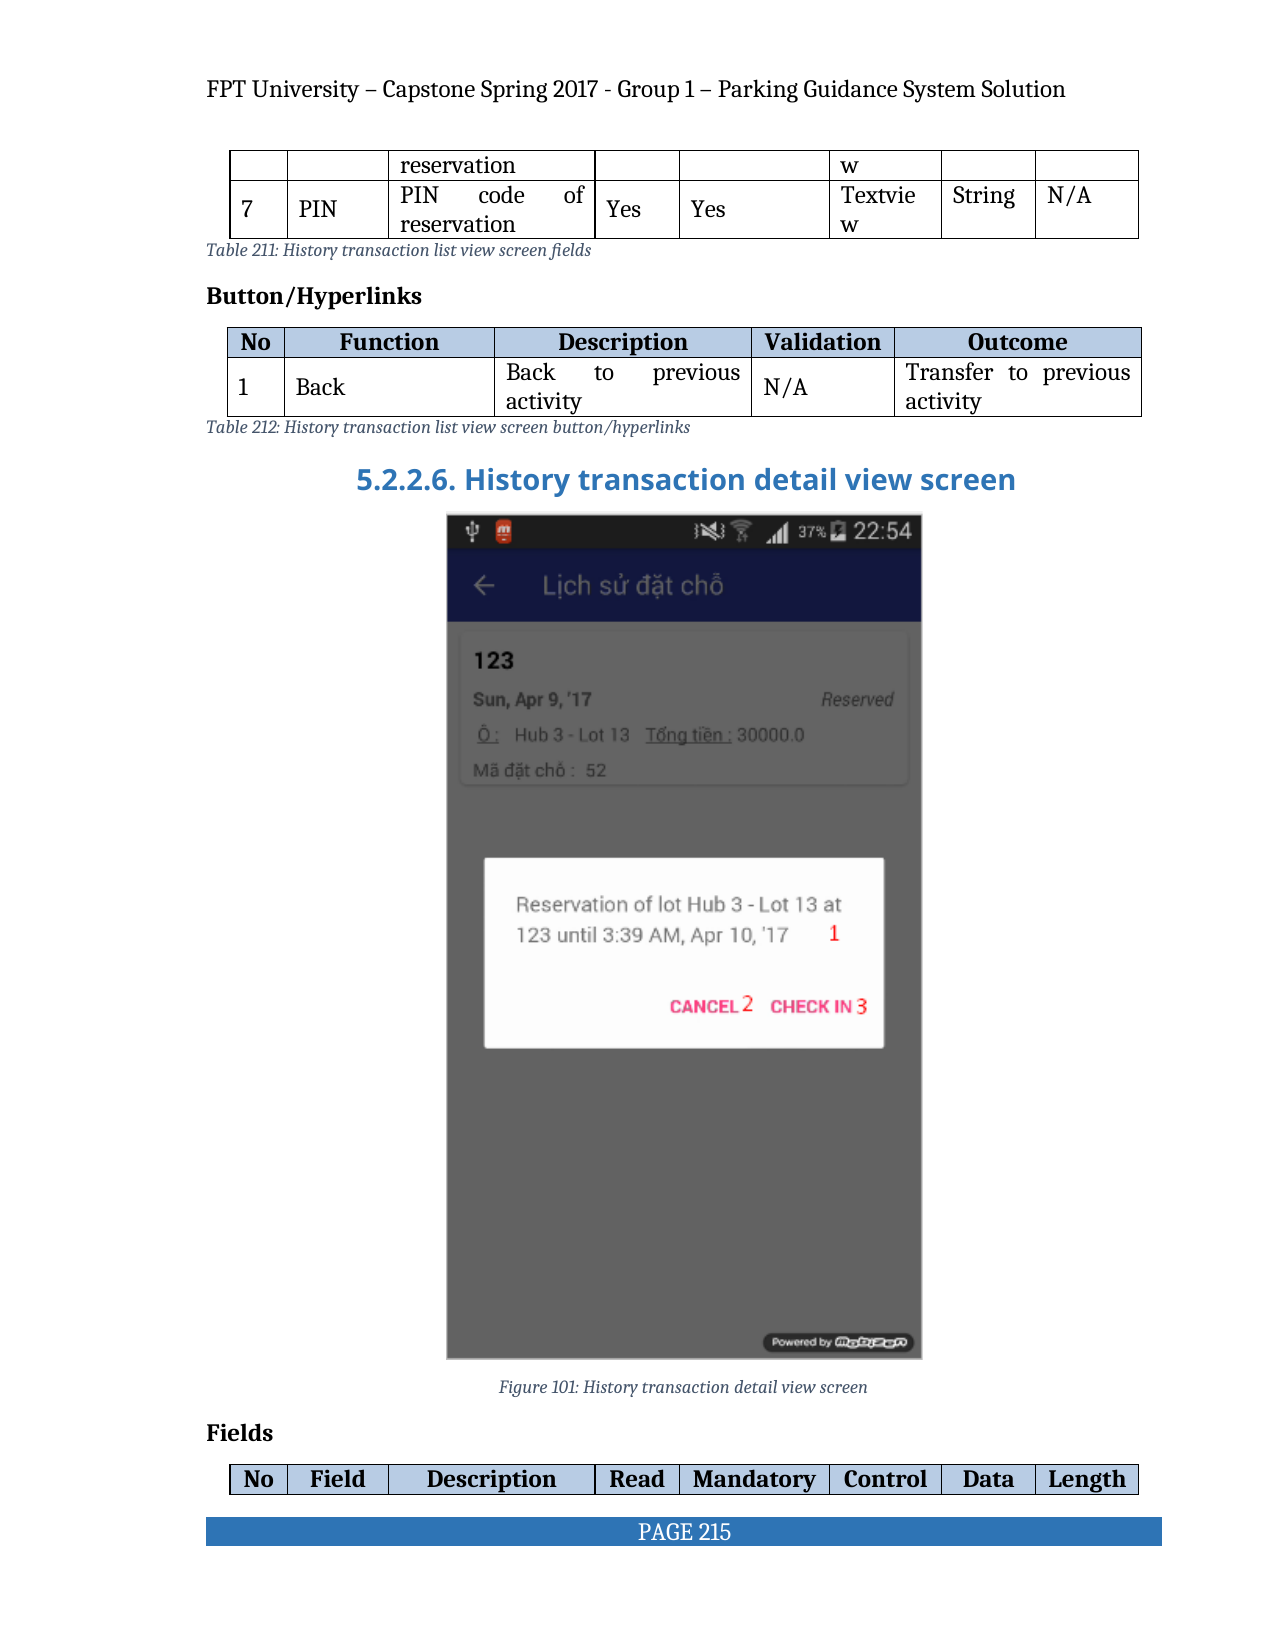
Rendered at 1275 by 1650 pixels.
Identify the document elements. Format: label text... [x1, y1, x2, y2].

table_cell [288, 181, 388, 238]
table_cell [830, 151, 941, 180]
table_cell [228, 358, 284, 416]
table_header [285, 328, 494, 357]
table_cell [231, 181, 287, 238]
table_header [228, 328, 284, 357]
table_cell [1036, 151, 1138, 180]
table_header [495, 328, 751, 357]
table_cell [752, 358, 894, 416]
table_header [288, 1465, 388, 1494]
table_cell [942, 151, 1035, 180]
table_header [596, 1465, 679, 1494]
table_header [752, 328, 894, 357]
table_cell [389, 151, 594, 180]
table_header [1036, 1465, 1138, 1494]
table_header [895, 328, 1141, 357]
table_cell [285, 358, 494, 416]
picture [446, 511, 923, 1360]
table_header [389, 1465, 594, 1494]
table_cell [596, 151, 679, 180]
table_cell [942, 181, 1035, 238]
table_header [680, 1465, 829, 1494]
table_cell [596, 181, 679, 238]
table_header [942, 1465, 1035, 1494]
text Fields [206, 1419, 1162, 1447]
subtitle History transaction detail view screen [206, 459, 1162, 499]
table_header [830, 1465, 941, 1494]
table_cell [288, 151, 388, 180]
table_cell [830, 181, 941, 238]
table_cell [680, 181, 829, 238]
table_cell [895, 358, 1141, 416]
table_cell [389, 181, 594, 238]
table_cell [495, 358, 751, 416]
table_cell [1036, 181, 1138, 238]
text Button/Hyperlinks [206, 282, 1162, 311]
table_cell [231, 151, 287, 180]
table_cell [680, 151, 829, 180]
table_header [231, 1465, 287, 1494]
